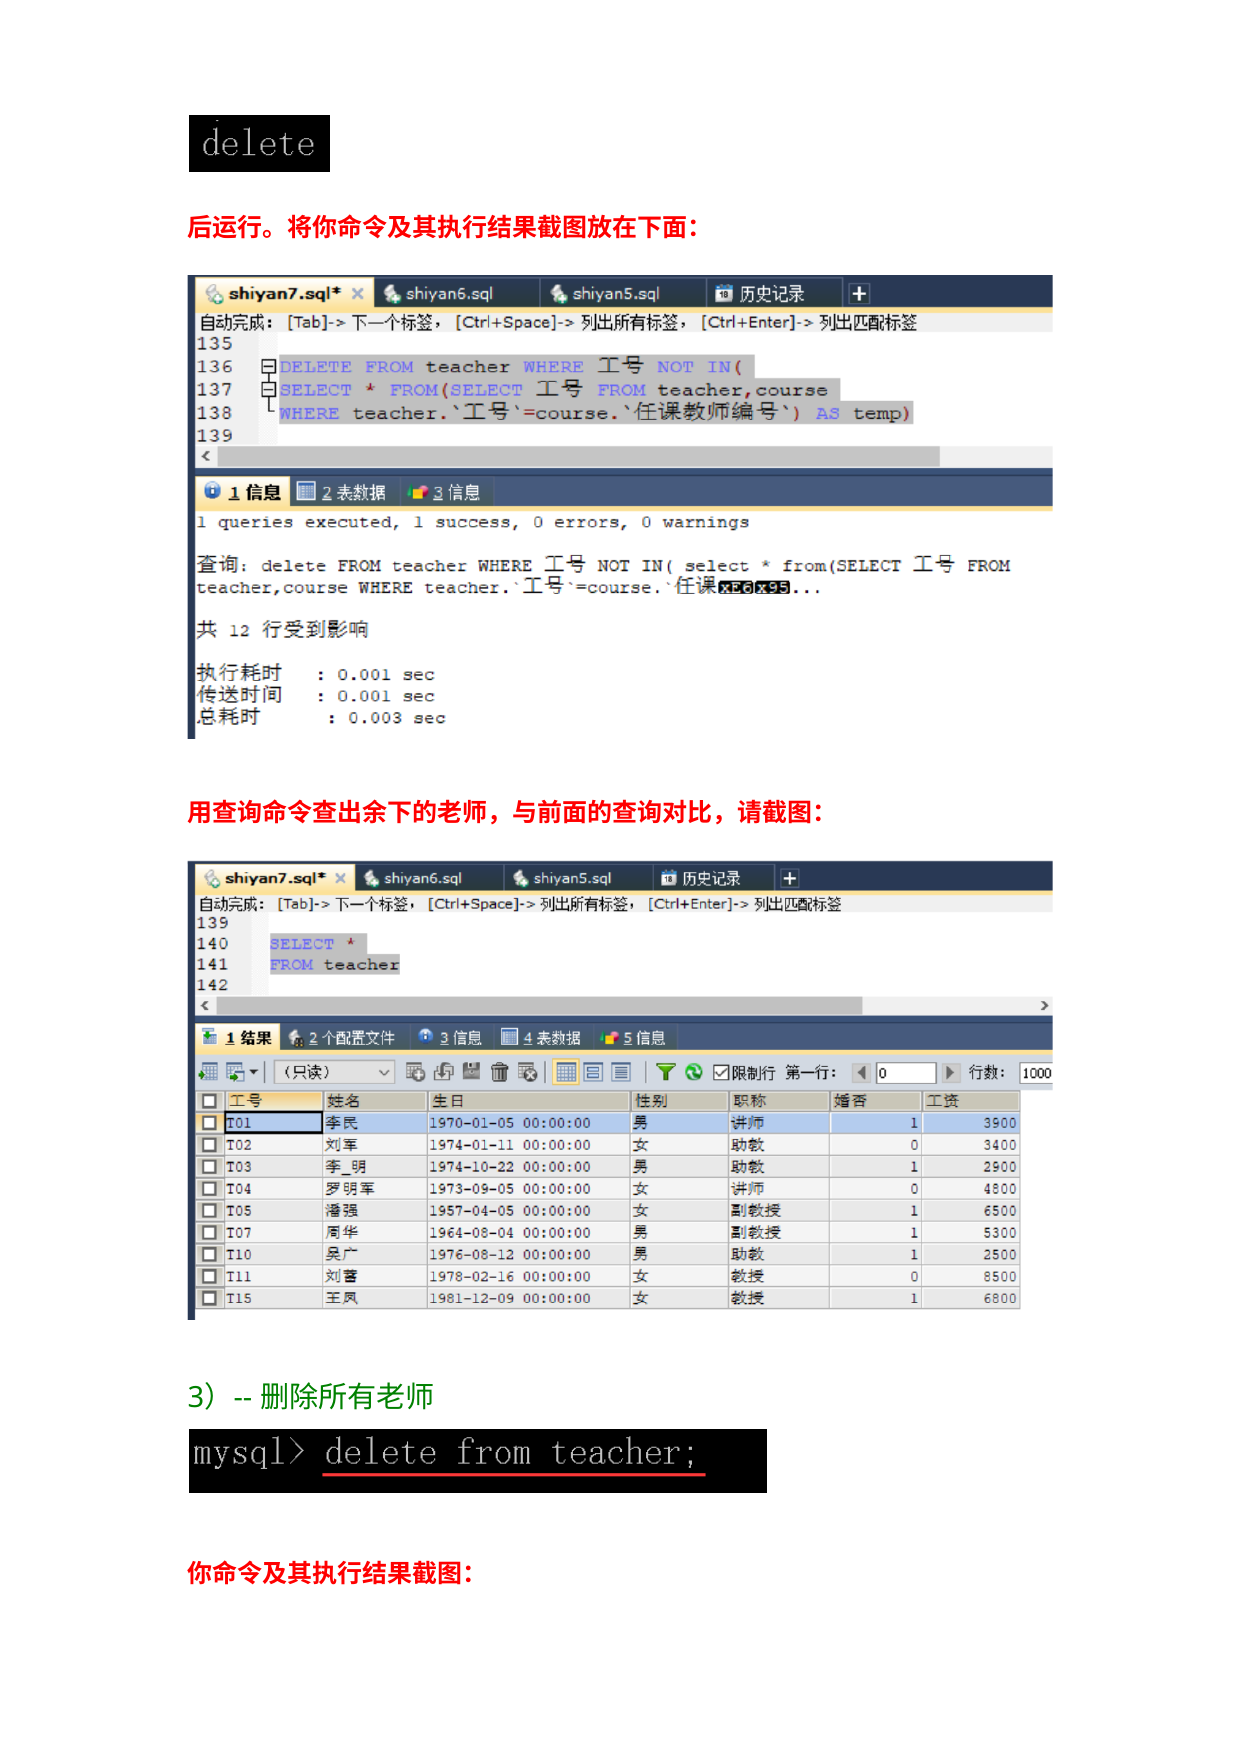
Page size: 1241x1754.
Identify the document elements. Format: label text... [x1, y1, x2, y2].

picture [187, 860, 1053, 1320]
text 用查询命令查出余下的老师，与前面的查询对比，请截图： [187, 778, 1053, 843]
text 后运行。将你命令及其执行结果截图放在下面： [187, 193, 1053, 258]
picture [194, 1434, 763, 1488]
picture [194, 120, 325, 167]
text 3）-- 删除所有老师 [187, 1363, 1053, 1428]
text 你命令及其执行结果截图： [187, 1539, 1053, 1604]
picture [187, 275, 1053, 739]
